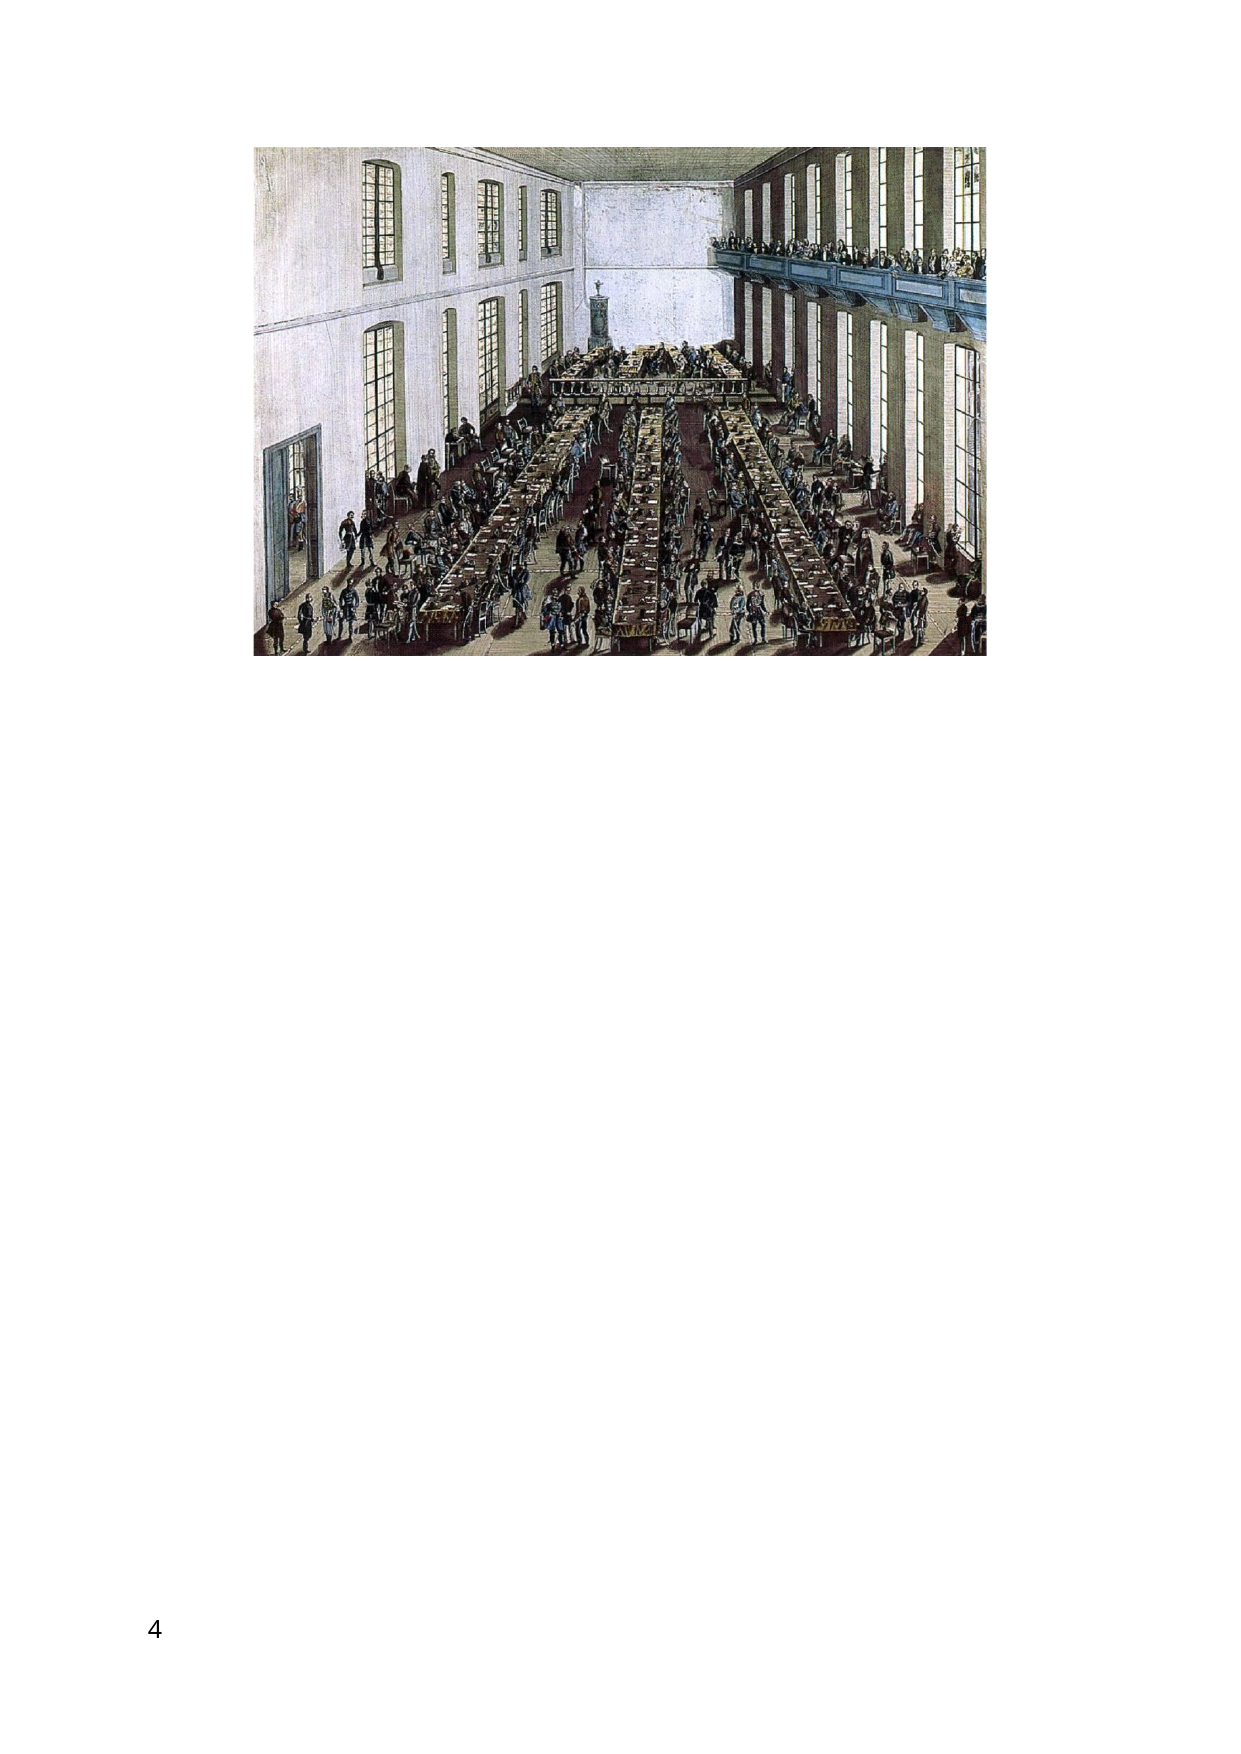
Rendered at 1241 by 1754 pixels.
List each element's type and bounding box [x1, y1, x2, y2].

picture [253, 147, 987, 656]
